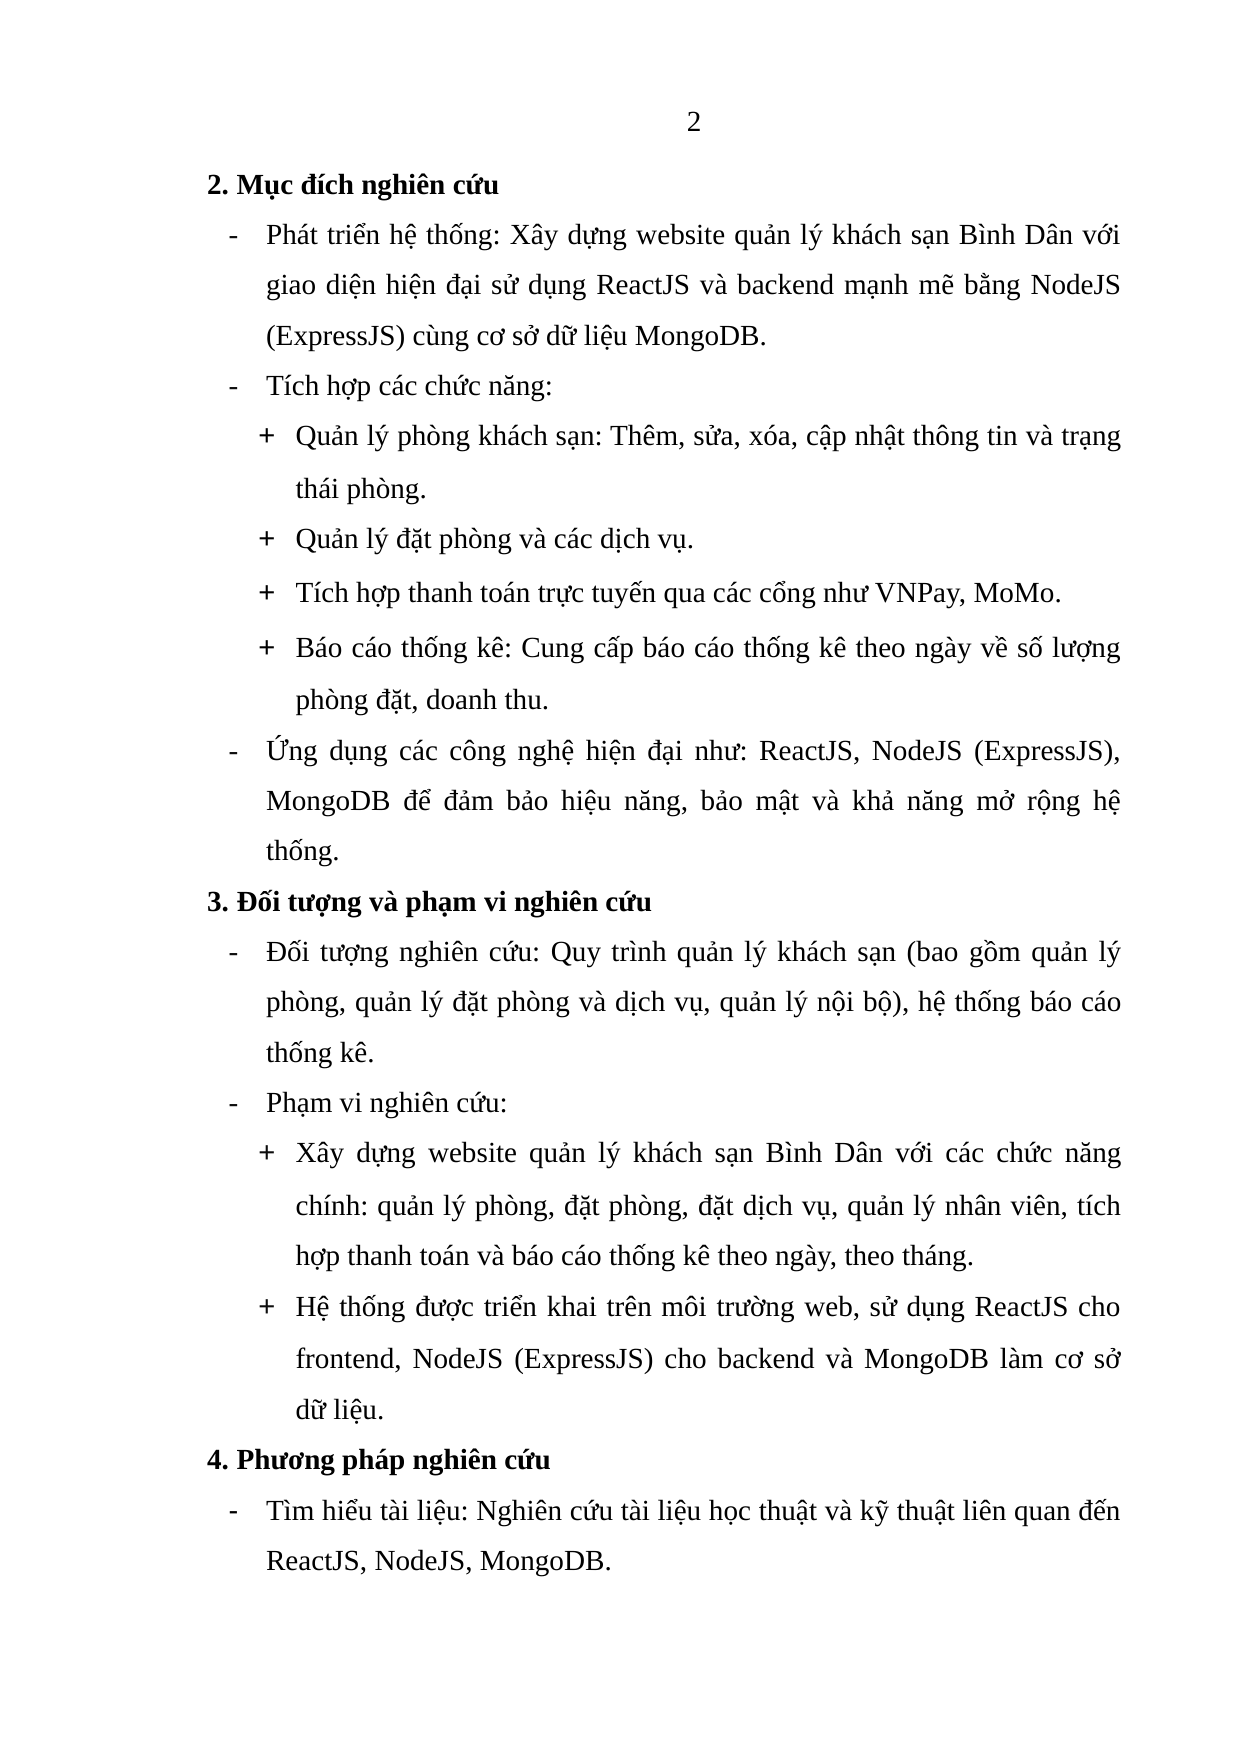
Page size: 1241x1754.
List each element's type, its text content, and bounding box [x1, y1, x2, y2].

list Tìm hiểu tài liệu: Nghiên cứu tài liệu học thuật và kỹ thuật liên quan đến ReactJS, NodeJS, MongoDB. [228, 1492, 1122, 1576]
list Tích hợp thanh toán trực tuyến qua các cổng như VNPay, MoMo. [258, 576, 1122, 612]
list Quản lý đặt phòng và các dịch vụ. [258, 522, 1122, 558]
list Tích hợp các chức năng: [228, 368, 1122, 402]
list Phạm vi nghiên cứu: [228, 1085, 1122, 1118]
list Ứng dụng các công nghệ hiện đại như: ReactJS, NodeJS (ExpressJS), MongoDB để đảm bảo hiệu năng, bảo mật và khả năng mở rộng hệ thống. [228, 733, 1122, 867]
list Mục đích nghiên cứu [207, 167, 1122, 200]
list Phương pháp nghiên cứu [207, 1442, 1122, 1476]
list Hệ thống được triển khai trên môi trường web, sử dụng ReactJS cho frontend, NodeJS (ExpressJS) cho backend và MongoDB làm cơ sở dữ liệu. [258, 1289, 1122, 1425]
list Xây dựng website quản lý khách sạn Bình Dân với các chức năng chính: quản lý phòng, đặt phòng, đặt dịch vụ, quản lý nhân viên, tích hợp thanh toán và báo cáo thống kê theo ngày, theo tháng. [258, 1135, 1122, 1272]
list Quản lý phòng khách sạn: Thêm, sửa, xóa, cập nhật thông tin và trạng thái phòng. [258, 418, 1122, 505]
list Đối tượng và phạm vi nghiên cứu [207, 884, 1122, 917]
list Báo cáo thống kê: Cung cấp báo cáo thống kê theo ngày về số lượng phòng đặt, doanh thu. [258, 630, 1122, 716]
list Đối tượng nghiên cứu: Quy trình quản lý khách sạn (bao gồm quản lý phòng, quản lý đặt phòng và dịch vụ, quản lý nội bộ), hệ thống báo cáo thống kê. [228, 934, 1122, 1068]
list Phát triển hệ thống: Xây dựng website quản lý khách sạn Bình Dân với giao diện hiện đại sử dụng ReactJS và backend mạnh mẽ bằng NodeJS (ExpressJS) cùng cơ sở dữ liệu MongoDB. [228, 217, 1122, 351]
